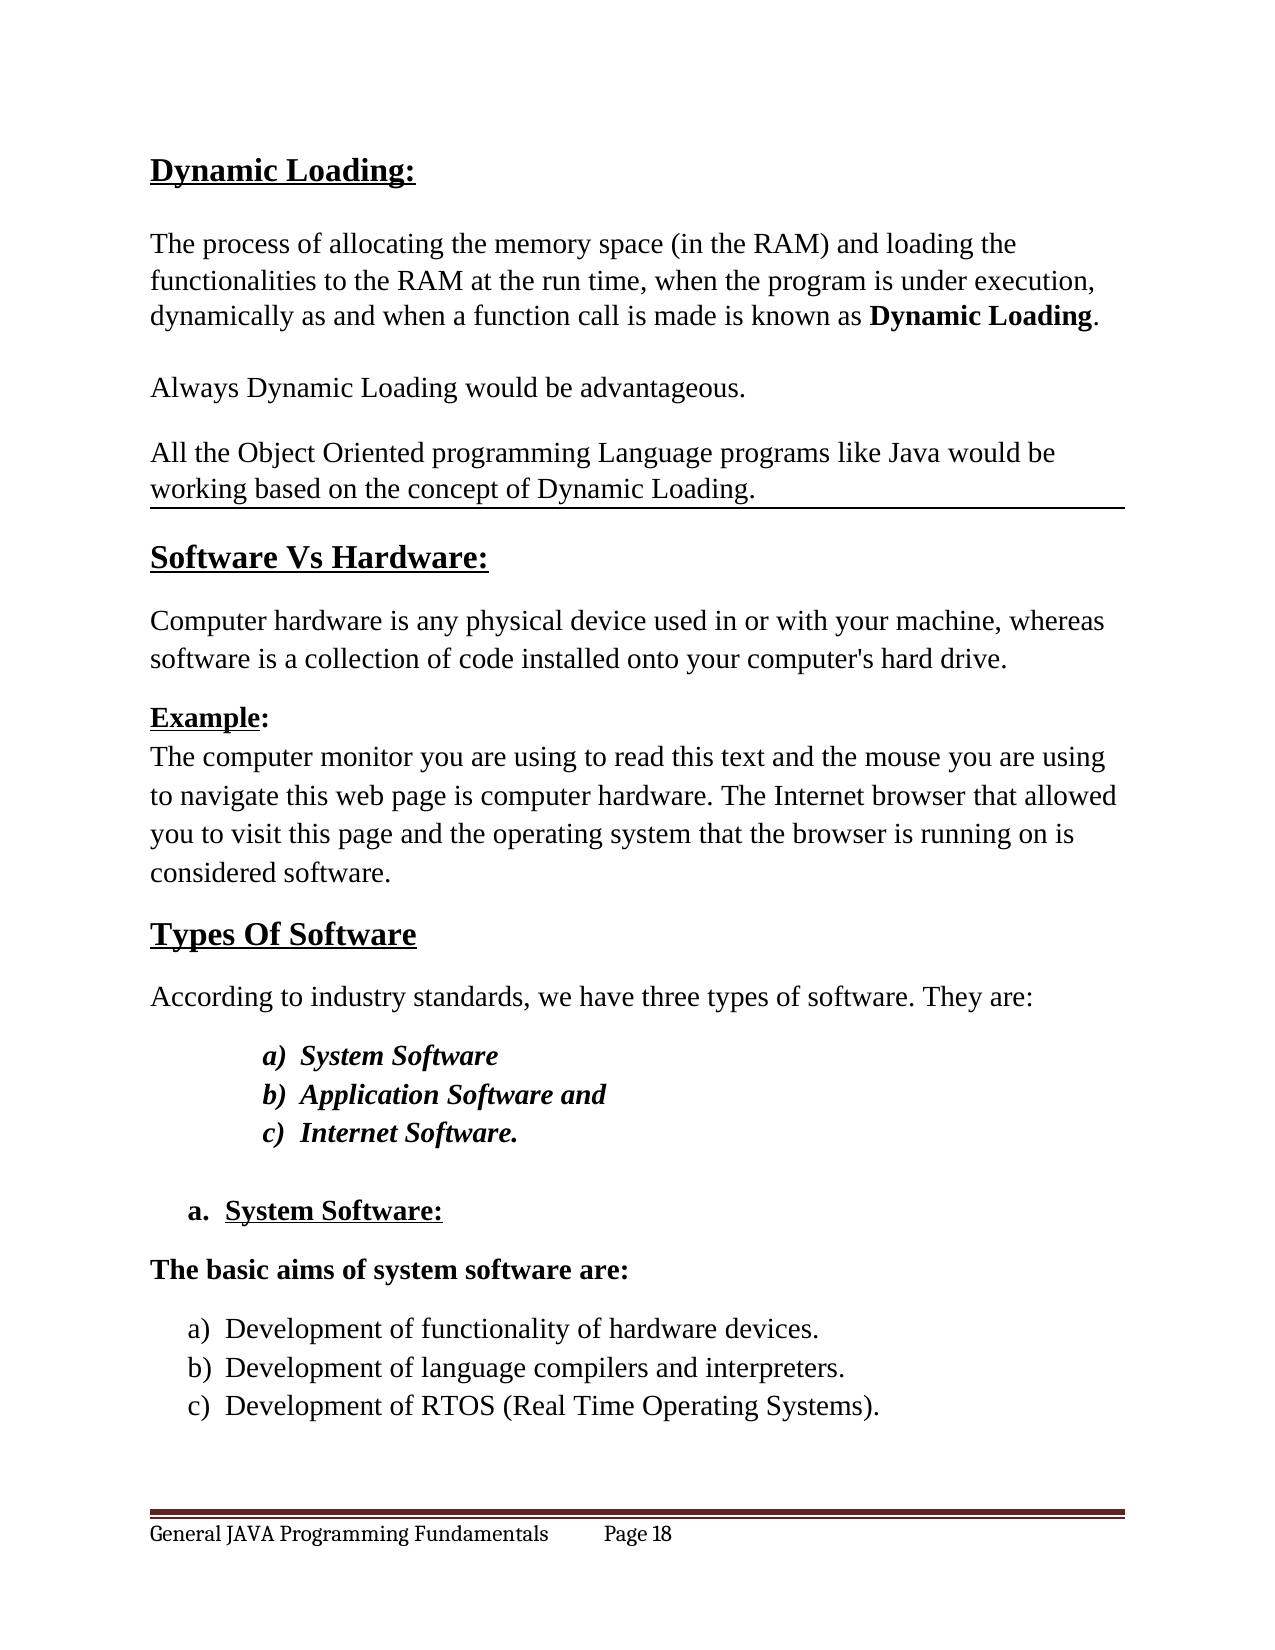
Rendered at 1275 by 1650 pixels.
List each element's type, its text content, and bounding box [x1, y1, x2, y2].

text According to industry standards, we have three types of software. They are: [150, 979, 1125, 1013]
list Internet Software. [262, 1116, 1125, 1149]
list Development of language compilers and interpreters. [187, 1350, 1125, 1383]
text Types Of Software [150, 914, 1125, 952]
text Software Vs Hardware: [150, 538, 1125, 576]
list Development of RTOS (Real Time Operating Systems). [187, 1388, 1125, 1422]
text The basic aims of system software are: [150, 1252, 1125, 1286]
text All the Object Oriented programming Language programs like Java would be working based on the concept of Dynamic Loading. [150, 433, 1125, 507]
list Development of functionality of hardware devices. [187, 1311, 1125, 1345]
list System Software: [187, 1193, 1125, 1226]
text Computer hardware is any physical device used in or with your machine, whereas software is a collection of code installed onto your computer's hard drive. [150, 603, 1125, 675]
text Dynamic Loading: The process of allocating the memory space (in the RAM) and loading the functionalities to the RAM at the run time, when the program is under execution, dynamically as and when a function call is made is known as Dynamic Loading. Always Dynamic Loading would be advantageous. [150, 150, 1125, 404]
list Application Software and [262, 1077, 1125, 1111]
text Example: The computer monitor you are using to read this text and the mouse you are using to navigate this web page is computer hardware. The Internet browser that allowed you to visit this page and the operating system that the browser is running on is considered software. [150, 701, 1125, 888]
list System Software [262, 1038, 1125, 1072]
